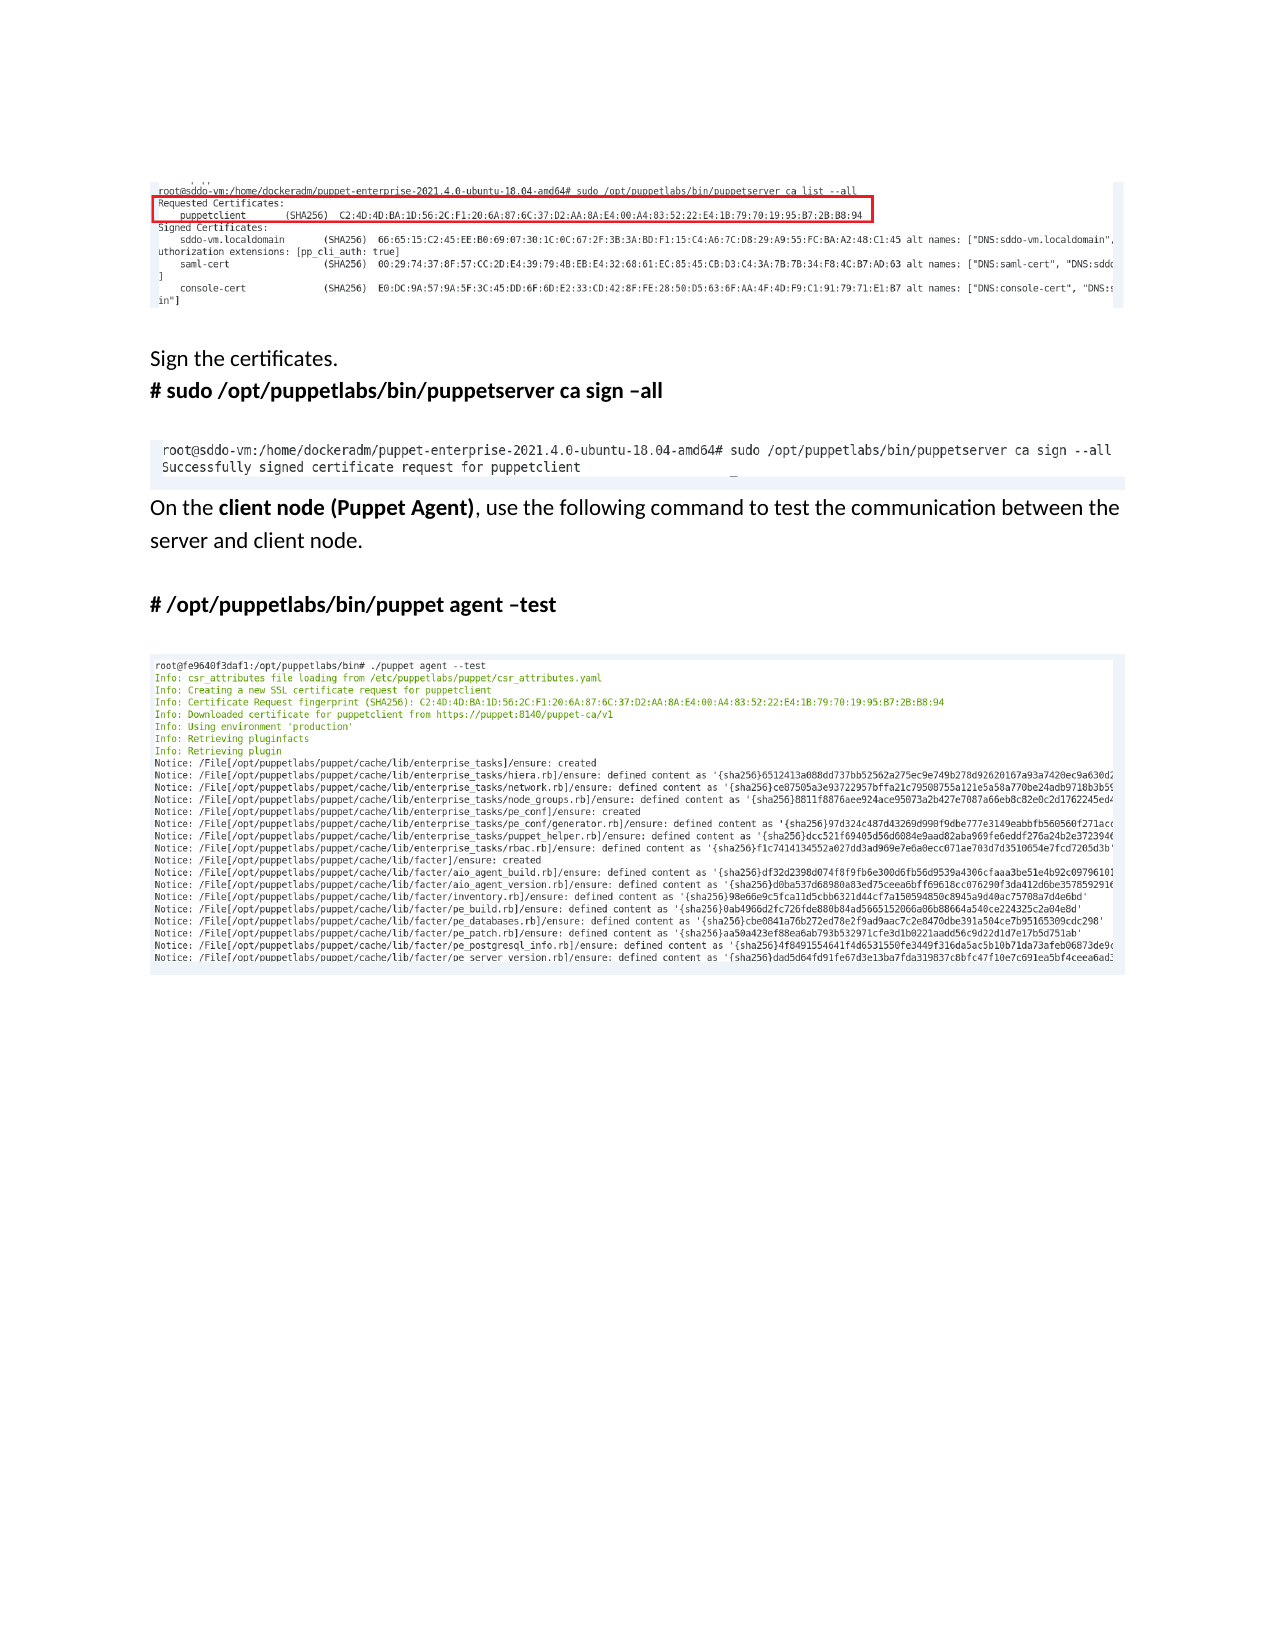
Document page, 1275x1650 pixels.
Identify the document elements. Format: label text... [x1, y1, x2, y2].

picture [150, 654, 1125, 975]
text # sudo /opt/puppetlabs/bin/puppetserver ca sign –all [150, 376, 1125, 404]
picture [150, 182, 1124, 308]
picture [150, 440, 1125, 490]
text # /opt/puppetlabs/bin/puppet agent –test [150, 558, 1125, 618]
text On the client node (Puppet Agent), use the following command to test the communication between the server and client node. [150, 490, 1125, 554]
